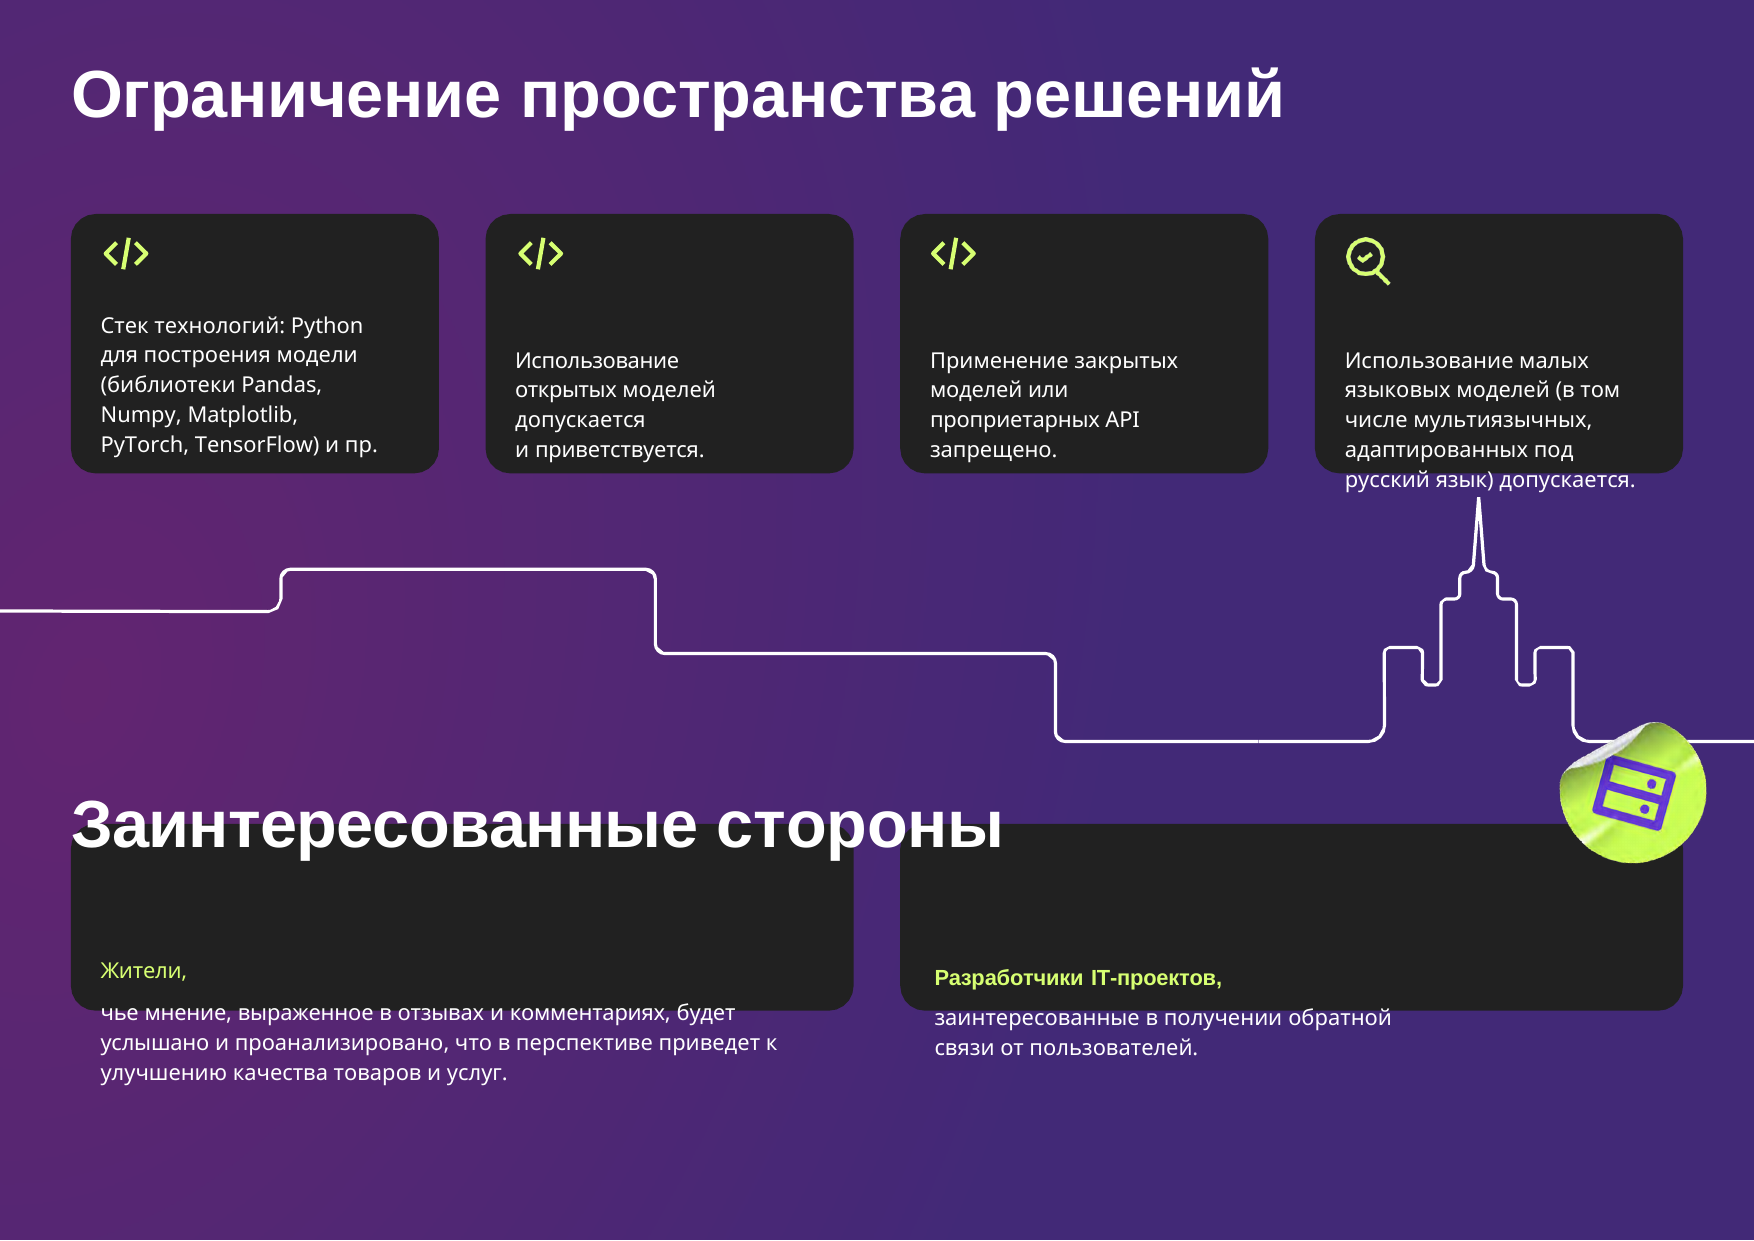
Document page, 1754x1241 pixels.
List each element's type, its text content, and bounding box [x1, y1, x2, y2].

text и приветствуется. [515, 434, 774, 464]
text Применение закрытых моделей или проприетарных API запрещено. [930, 344, 1222, 464]
subtitle Заинтересованные стороны [71, 785, 1543, 861]
text чье мнение, выраженное в отзывах и комментариях, будет услышано и проанализировано, что в перспективе приведет к улучшению качества товаров и услуг. [100, 997, 808, 1087]
text Стек технологий: Python для построения модели (библиотеки Pandas, Numpy, Matplotlib, PyTorch, TensorFlow) и пр. [100, 310, 379, 459]
subtitle Разработчики IT-проектов, [934, 965, 1695, 990]
subtitle Ограничение пространства решений [71, 55, 1695, 131]
text Жители, [100, 955, 808, 985]
text Использование открытых моделей допускается [515, 344, 774, 434]
text заинтересованные в получении обратной связи от пользователей. [934, 1002, 1420, 1062]
picture [0, 0, 1754, 1240]
text Использование малых языковых моделей (в том числе мультиязычных, адаптированных под русский язык) допускается. [1344, 344, 1647, 493]
